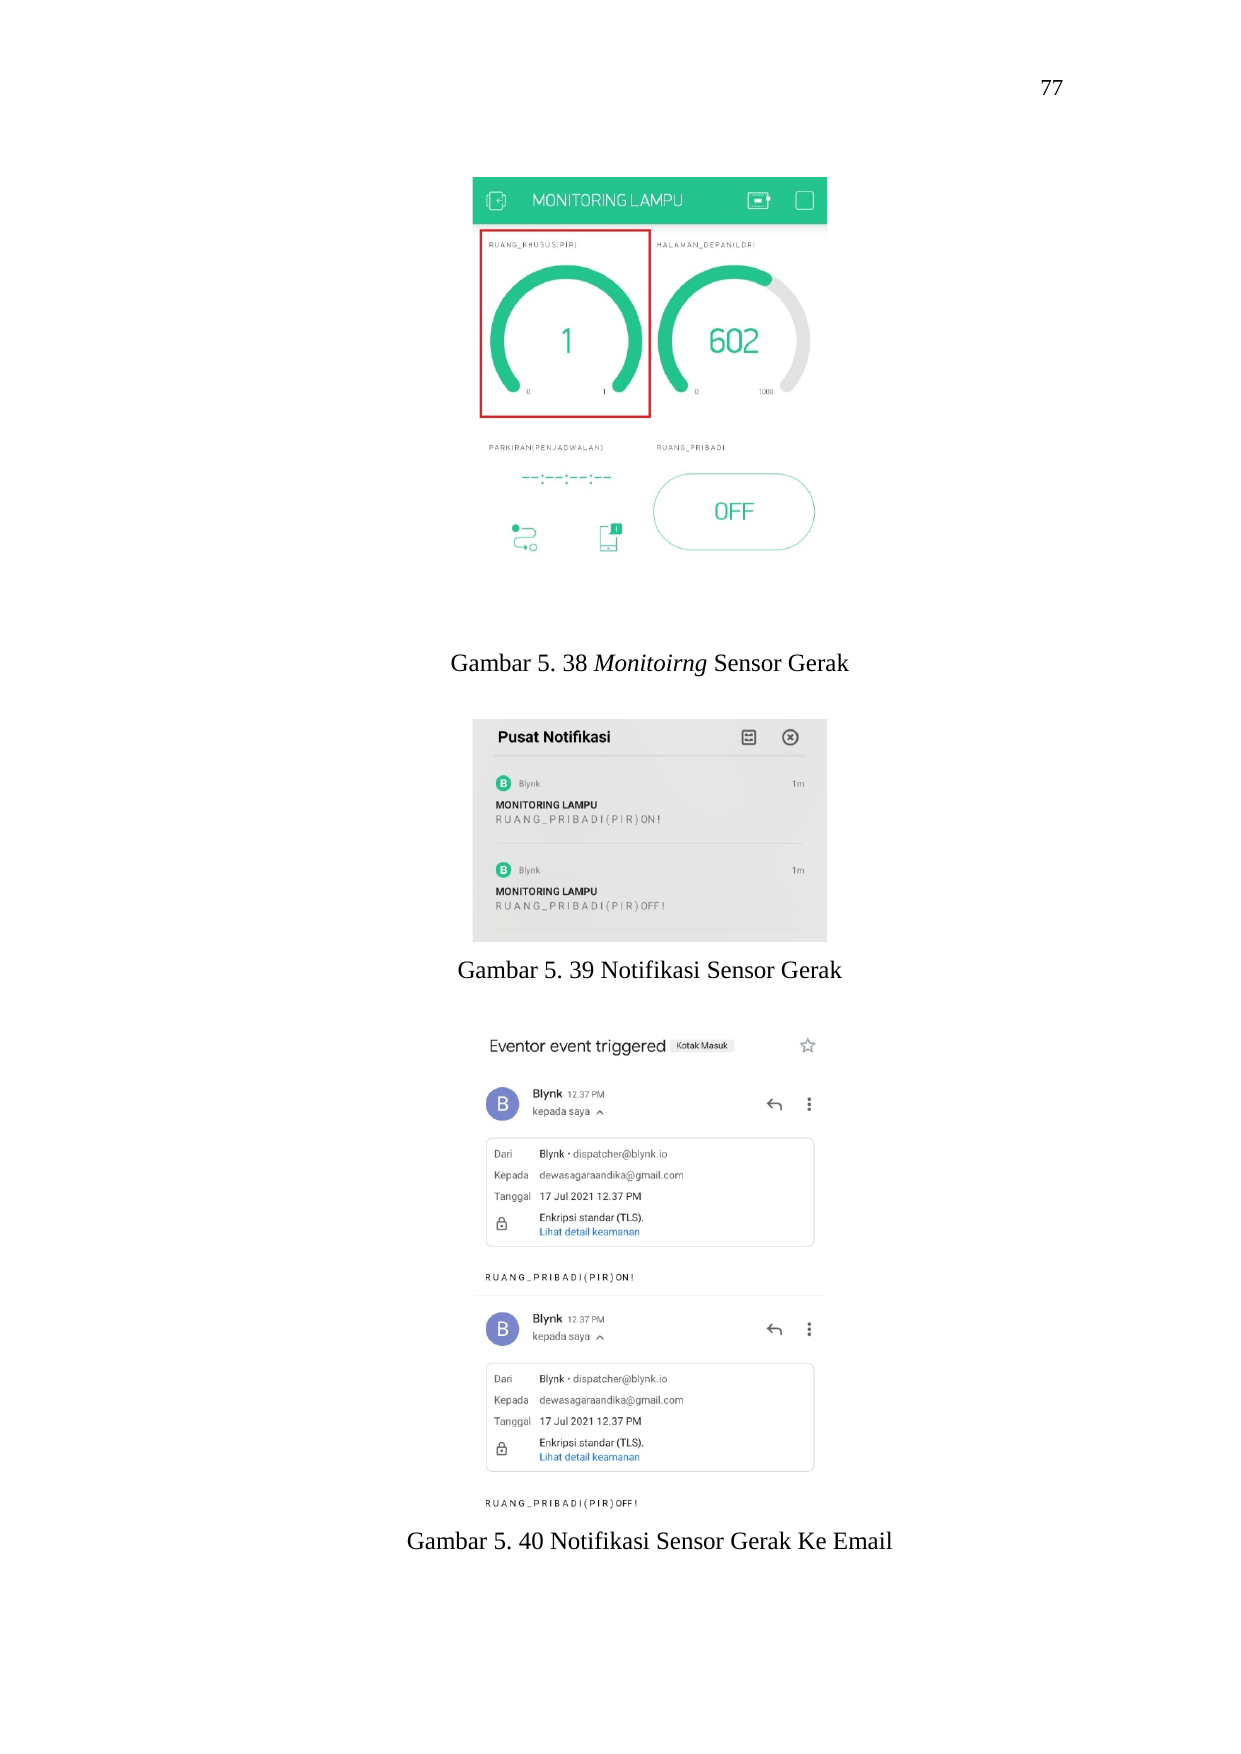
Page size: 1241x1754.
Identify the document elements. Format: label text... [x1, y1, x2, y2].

text Gambar 5. 40 Notifikasi Sensor Gerak Ke Email [236, 1526, 1063, 1555]
picture [472, 1026, 827, 1514]
picture [472, 719, 827, 942]
text Gambar 5. 38 Monitoirng Sensor Gerak [236, 648, 1063, 676]
picture [472, 177, 827, 635]
text Gambar 5. 39 Notifikasi Sensor Gerak [236, 955, 1063, 984]
